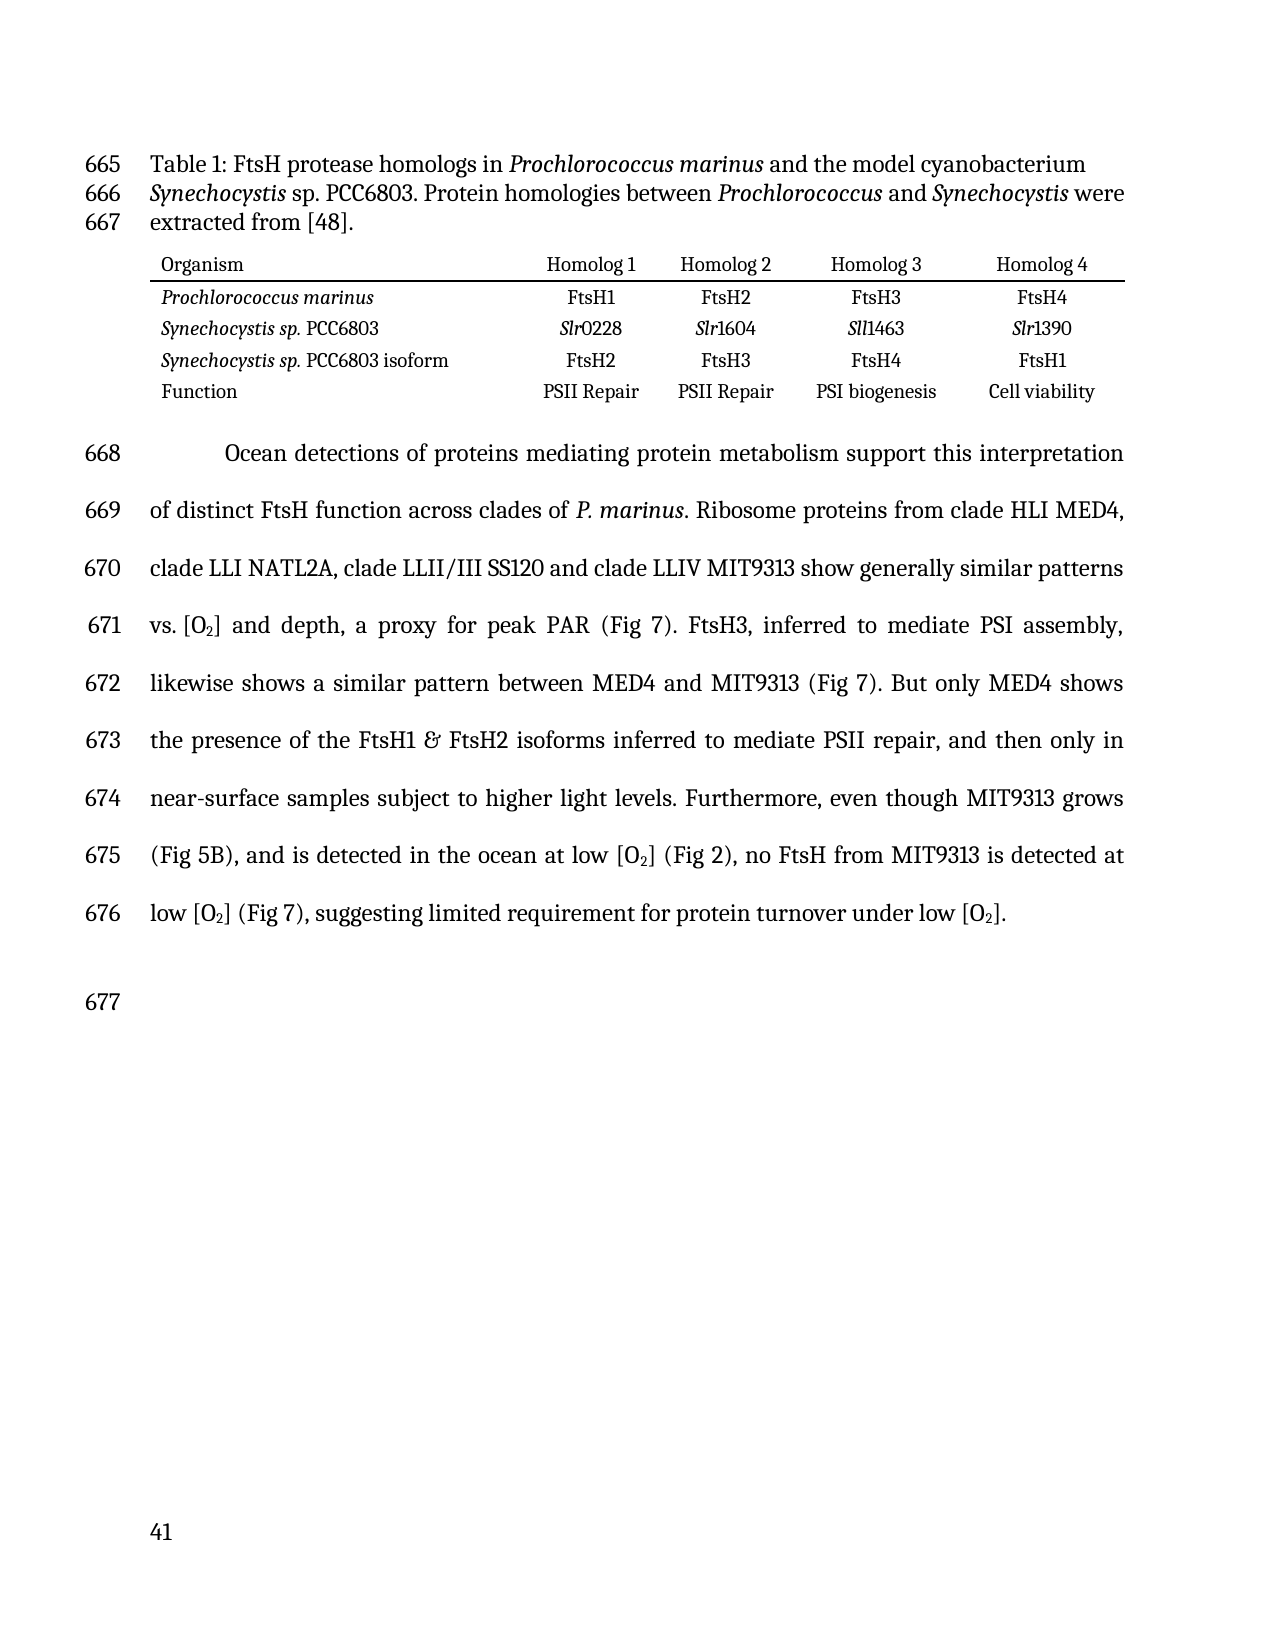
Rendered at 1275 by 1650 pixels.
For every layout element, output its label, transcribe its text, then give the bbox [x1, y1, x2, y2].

table_cell FtsH1 [523, 282, 658, 313]
text Ocean detections of proteins mediating protein metabolism support this interpretation of distinct FtsH function across clades of P. marinus. Ribosome proteins from clade HLI MED4, clade LLI NATL2A, clade LLII/III SS120 and clade LLIV MIT9313 show generally similar patterns vs. [O2] and depth, a proxy for peak PAR (Fig 7). FtsH3, inferred to mediate PSI assembly, likewise shows a similar pattern between MED4 and MIT9313 (Fig 7). But only MED4 shows the presence of the FtsH1 & FtsH2 isoforms inferred to mediate PSII repair, and then only in near-surface samples subject to higher light levels. Furthermore, even though MIT9313 grows (Fig 5B), and is detected in the ocean at low [O2] (Fig 2), no FtsH from MIT9313 is detected at low [O2] (Fig 7), suggesting limited requirement for protein turnover under low [O2]. [150, 439, 1125, 928]
table_cell Slr1604 [658, 313, 793, 345]
table_cell Prochlorococcus marinus [150, 282, 523, 313]
table_cell PSI biogenesis [793, 376, 959, 408]
table_cell Slr0228 [523, 313, 658, 345]
table_header Homolog 2 [658, 249, 793, 280]
table_header Homolog 4 [959, 249, 1125, 280]
table_cell PSII Repair [658, 376, 793, 408]
table_cell Function [150, 376, 523, 408]
table_cell FtsH1 [959, 345, 1125, 376]
table_cell FtsH3 [793, 282, 959, 313]
table_header Homolog 3 [793, 249, 959, 280]
table_cell FtsH2 [658, 282, 793, 313]
table_header Homolog 1 [523, 249, 658, 280]
table_cell FtsH4 [959, 282, 1125, 313]
table_cell Synechocystis sp. PCC6803 isoform [150, 345, 523, 376]
text Table 1: FtsH protease homologs in Prochlorococcus marinus and the model cyanobacterium Synechocystis sp. PCC6803. Protein homologies between Prochlorococcus and Synechocystis were extracted from [48]. [150, 150, 1125, 236]
table_header Organism [150, 249, 523, 280]
table_cell FtsH3 [658, 345, 793, 376]
table_cell Synechocystis sp. PCC6803 [150, 313, 523, 345]
table_cell FtsH4 [793, 345, 959, 376]
table_cell Cell viability [959, 376, 1125, 408]
table_cell PSII Repair [523, 376, 658, 408]
table_cell Slr1390 [959, 313, 1125, 345]
table_cell Sll1463 [793, 313, 959, 345]
table_cell FtsH2 [523, 345, 658, 376]
